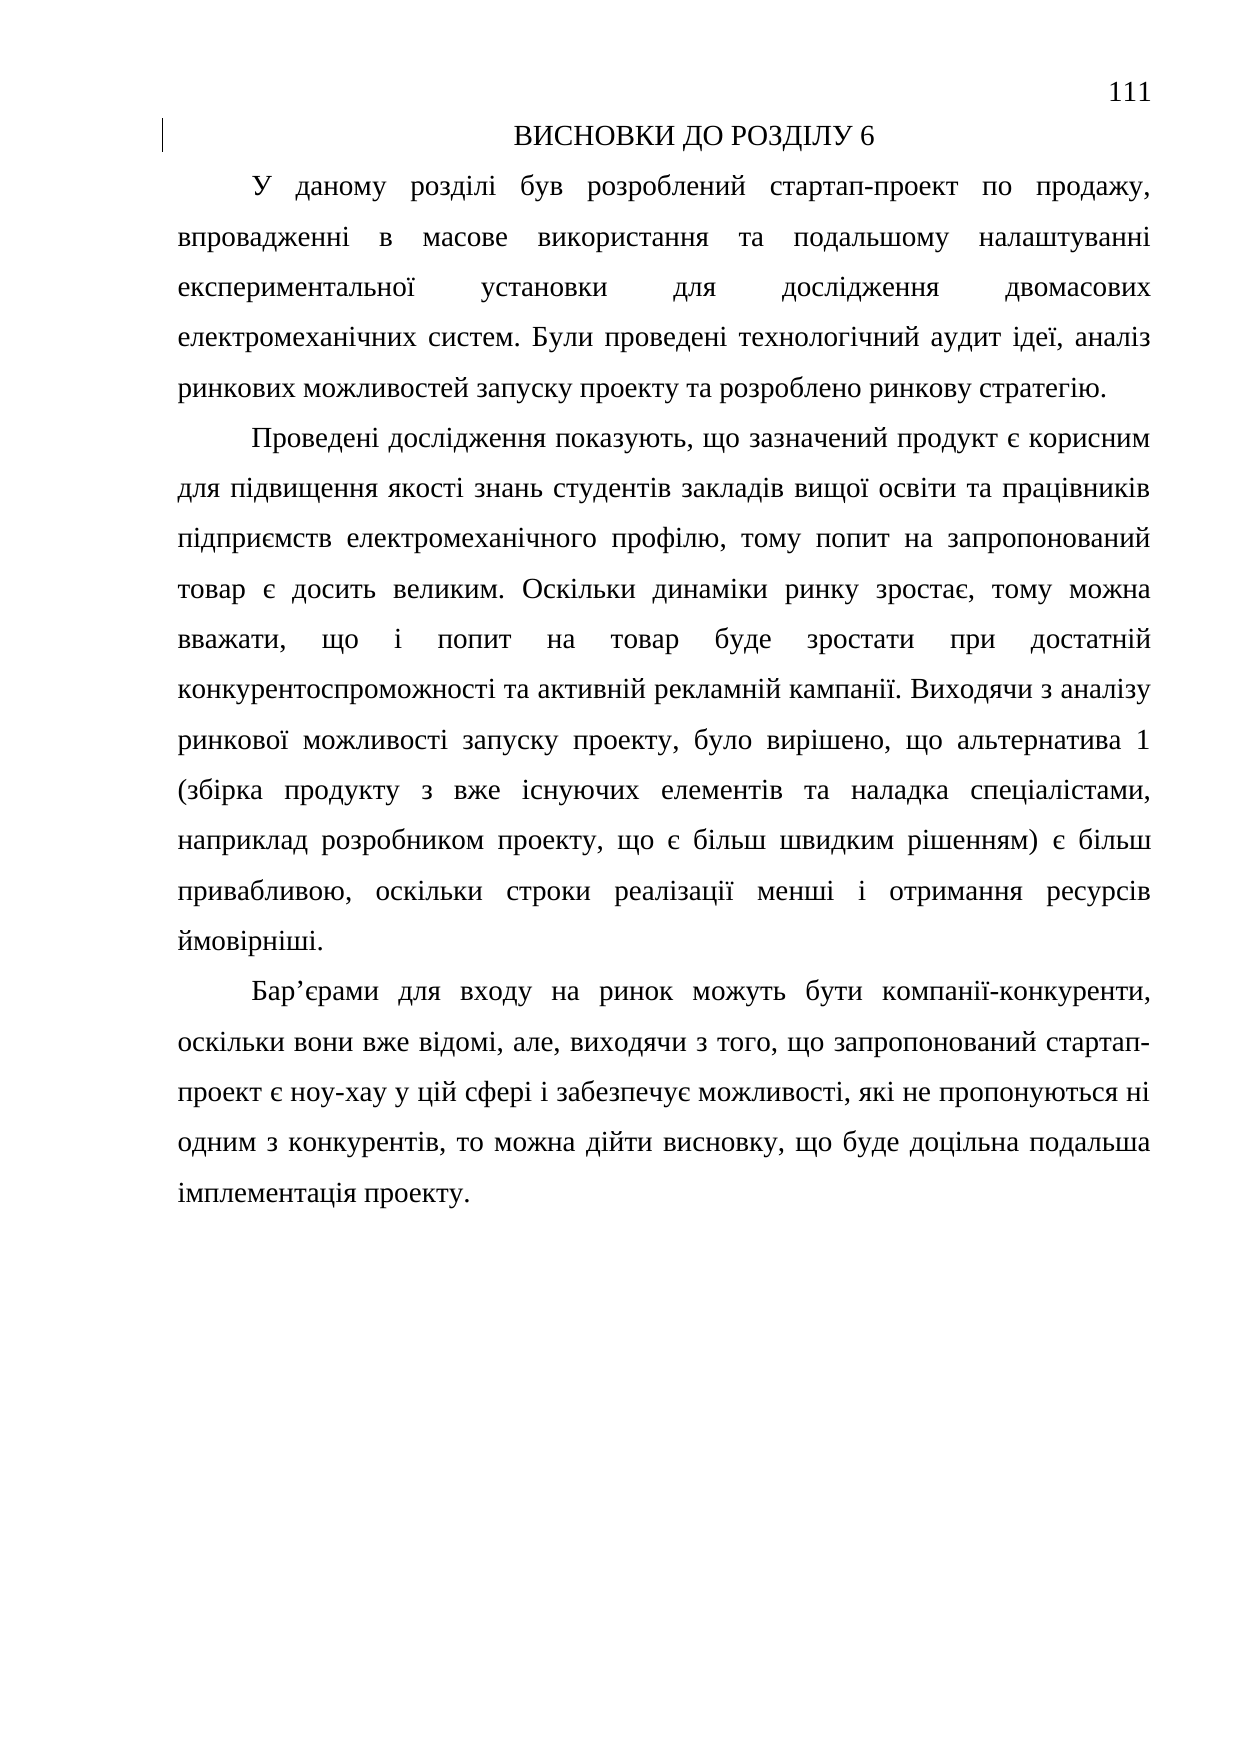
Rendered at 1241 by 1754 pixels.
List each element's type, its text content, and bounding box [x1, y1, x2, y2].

text У даному розділі був розроблений стартап-проект по продажу, впровадженні в масове використання та подальшому налаштуванні експериментальної установки для дослідження двомасових електромеханічних систем. Були проведені технологічний аудит ідеї, аналіз ринкових можливостей запуску проекту та розроблено ринкову стратегію. [177, 168, 1152, 403]
text Бар’єрами для входу на ринок можуть бути компанії-конкуренти, оскільки вони вже відомі, але, виходячи з того, що запропонований стартап-проект є ноу-хау у цій сфері і забезпечує можливості, які не пропонуються ні одним з конкурентів, то можна дійти висновку, що буде доцільна подальша імплементація проекту. [177, 973, 1152, 1208]
text Проведені дослідження показують, що зазначений продукт є корисним для підвищення якості знань студентів закладів вищої освіти та працівників підприємств електромеханічного профілю, тому попит на запропонований товар є досить великим. Оскільки динаміки ринку зростає, тому можна вважати, що і попит на товар буде зростати при достатній конкурентоспроможності та активній рекламній кампанії. Виходячи з аналізу ринкової можливості запуску проекту, було вирішено, що альтернатива 1 (збірка продукту з вже існуючих елементів та наладка спеціалістами, наприклад розробником проекту, що є більш швидким рішенням) є більш привабливою, оскільки строки реалізації менші і отримання ресурсів ймовірніші. [177, 420, 1152, 957]
text ВИСНОВКИ ДО РОЗДІЛУ 6 [177, 118, 1152, 152]
